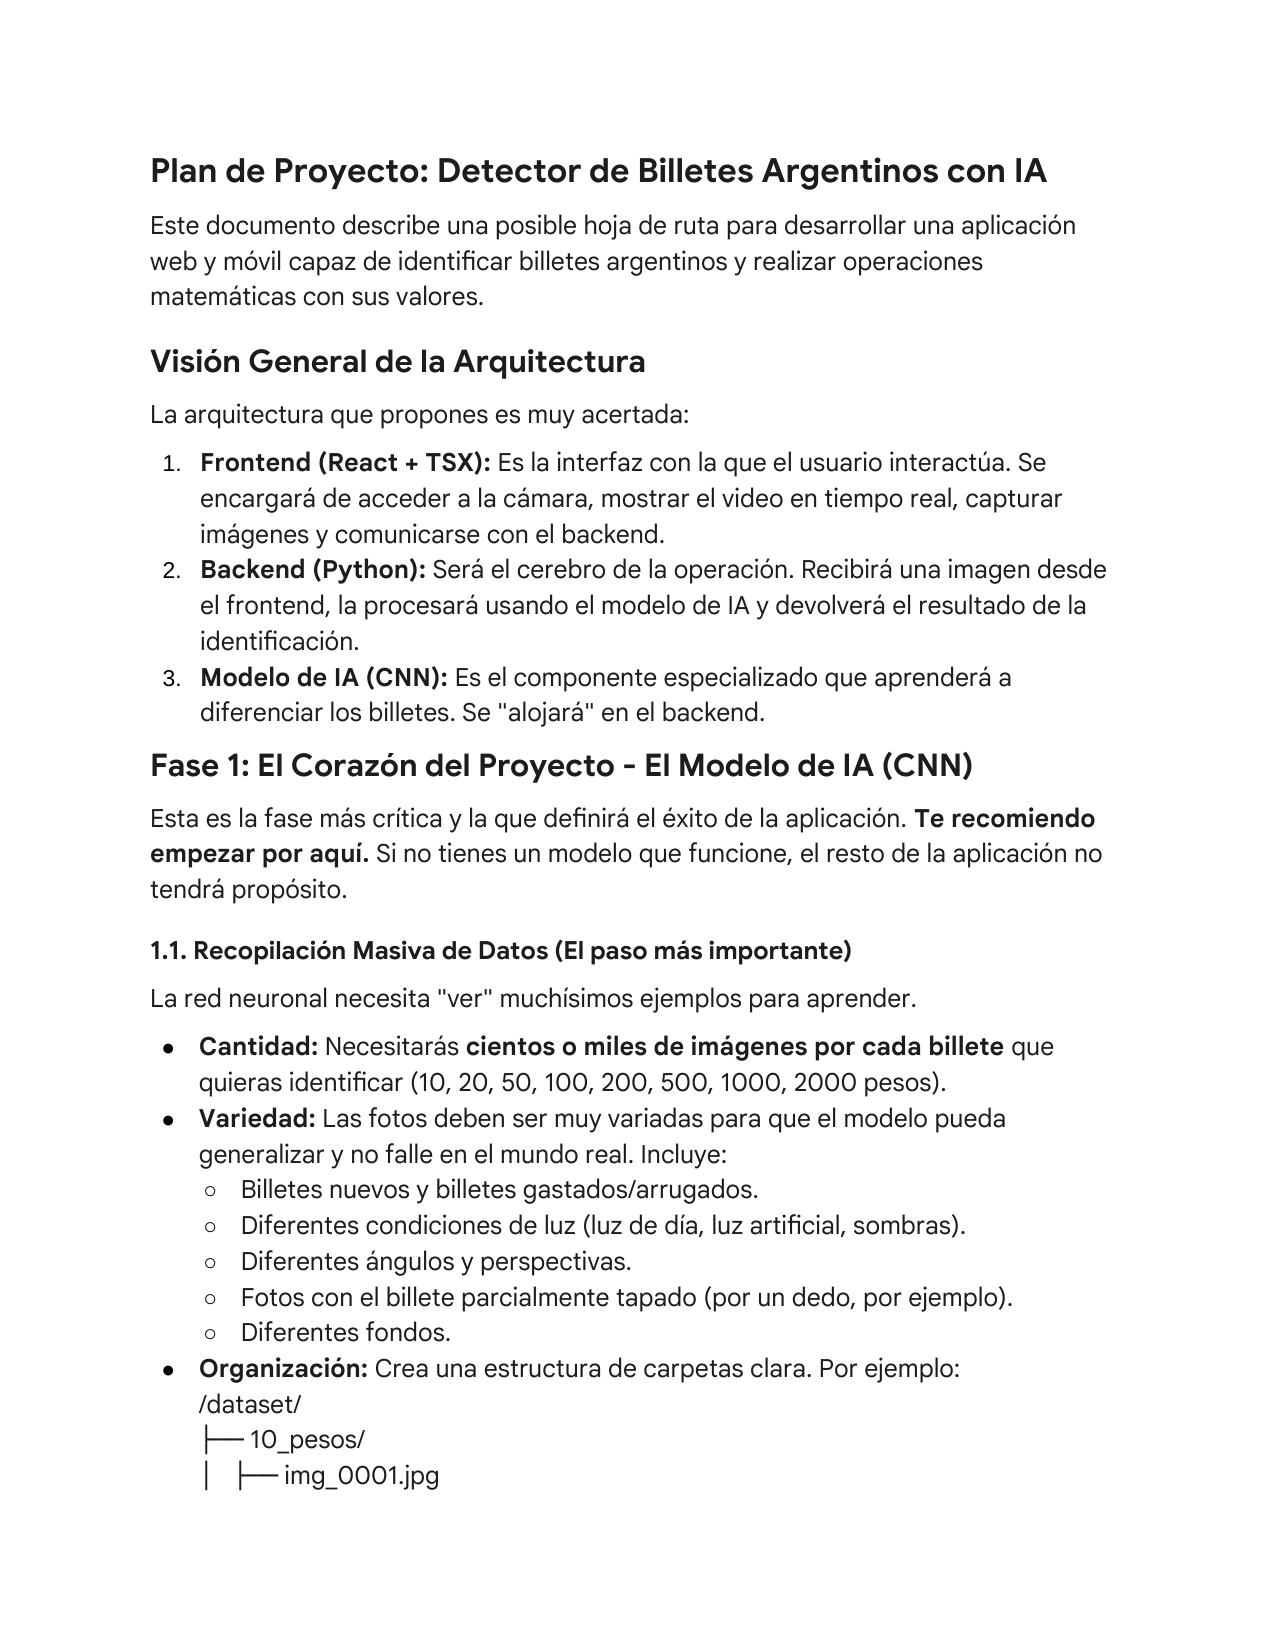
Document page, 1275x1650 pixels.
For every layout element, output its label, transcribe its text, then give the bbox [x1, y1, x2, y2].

list Frontend (React + TSX): Es la interfaz con la que el usuario interactúa. Se encargará de acceder a la cámara, mostrar el video en tiempo real, capturar imágenes y comunicarse con el backend. [162, 448, 1125, 550]
list Backend (Python): Será el cerebro de la operación. Recibirá una imagen desde el frontend, la procesará usando el modelo de IA y devolverá el resultado de la identificación. [162, 555, 1125, 658]
subtitle Plan de Proyecto: Detector de Billetes Argentinos con IA [150, 150, 1125, 192]
list Diferentes fondos. [203, 1317, 1125, 1349]
list Cantidad: Necesitarás cientos o miles de imágenes por cada billete que quieras identificar (10, 20, 50, 100, 200, 500, 1000, 2000 pesos). [161, 1032, 1125, 1099]
text La arquitectura que propones es muy acertada: [150, 399, 1125, 431]
list Diferentes ángulos y perspectivas. [203, 1246, 1125, 1277]
subtitle Fase 1: El Corazón del Proyecto - El Modelo de IA (CNN) [150, 746, 1125, 785]
list Variedad: Las fotos deben ser muy variadas para que el modelo pueda generalizar y no falle en el mundo real. Incluye: [161, 1103, 1125, 1170]
text La red neuronal necesita "ver" muchísimos ejemplos para aprender. [150, 983, 1125, 1015]
list Fotos con el billete parcialmente tapado (por un dedo, por ejemplo). [203, 1282, 1125, 1313]
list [161, 1353, 1125, 1492]
subtitle 1.1. Recopilación Masiva de Datos (El paso más importante) [150, 935, 1125, 967]
text Esta es la fase más crítica y la que definirá el éxito de la aplicación. Te recomiendo empezar por aquí. Si no tienes un modelo que funcione, el resto de la aplicación no tendrá propósito. [150, 803, 1125, 906]
list Diferentes condiciones de luz (luz de día, luz artificial, sombras). [203, 1210, 1125, 1242]
text Este documento describe una posible hoja de ruta para desarrollar una aplicación web y móvil capaz de identificar billetes argentinos y realizar operaciones matemáticas con sus valores. [150, 210, 1125, 313]
list Billetes nuevos y billetes gastados/arrugados. [203, 1174, 1125, 1206]
subtitle Visión General de la Arquitectura [150, 342, 1125, 381]
list Modelo de IA (CNN): Es el componente especializado que aprenderá a diferenciar los billetes. Se "alojará" en el backend. [162, 662, 1125, 729]
